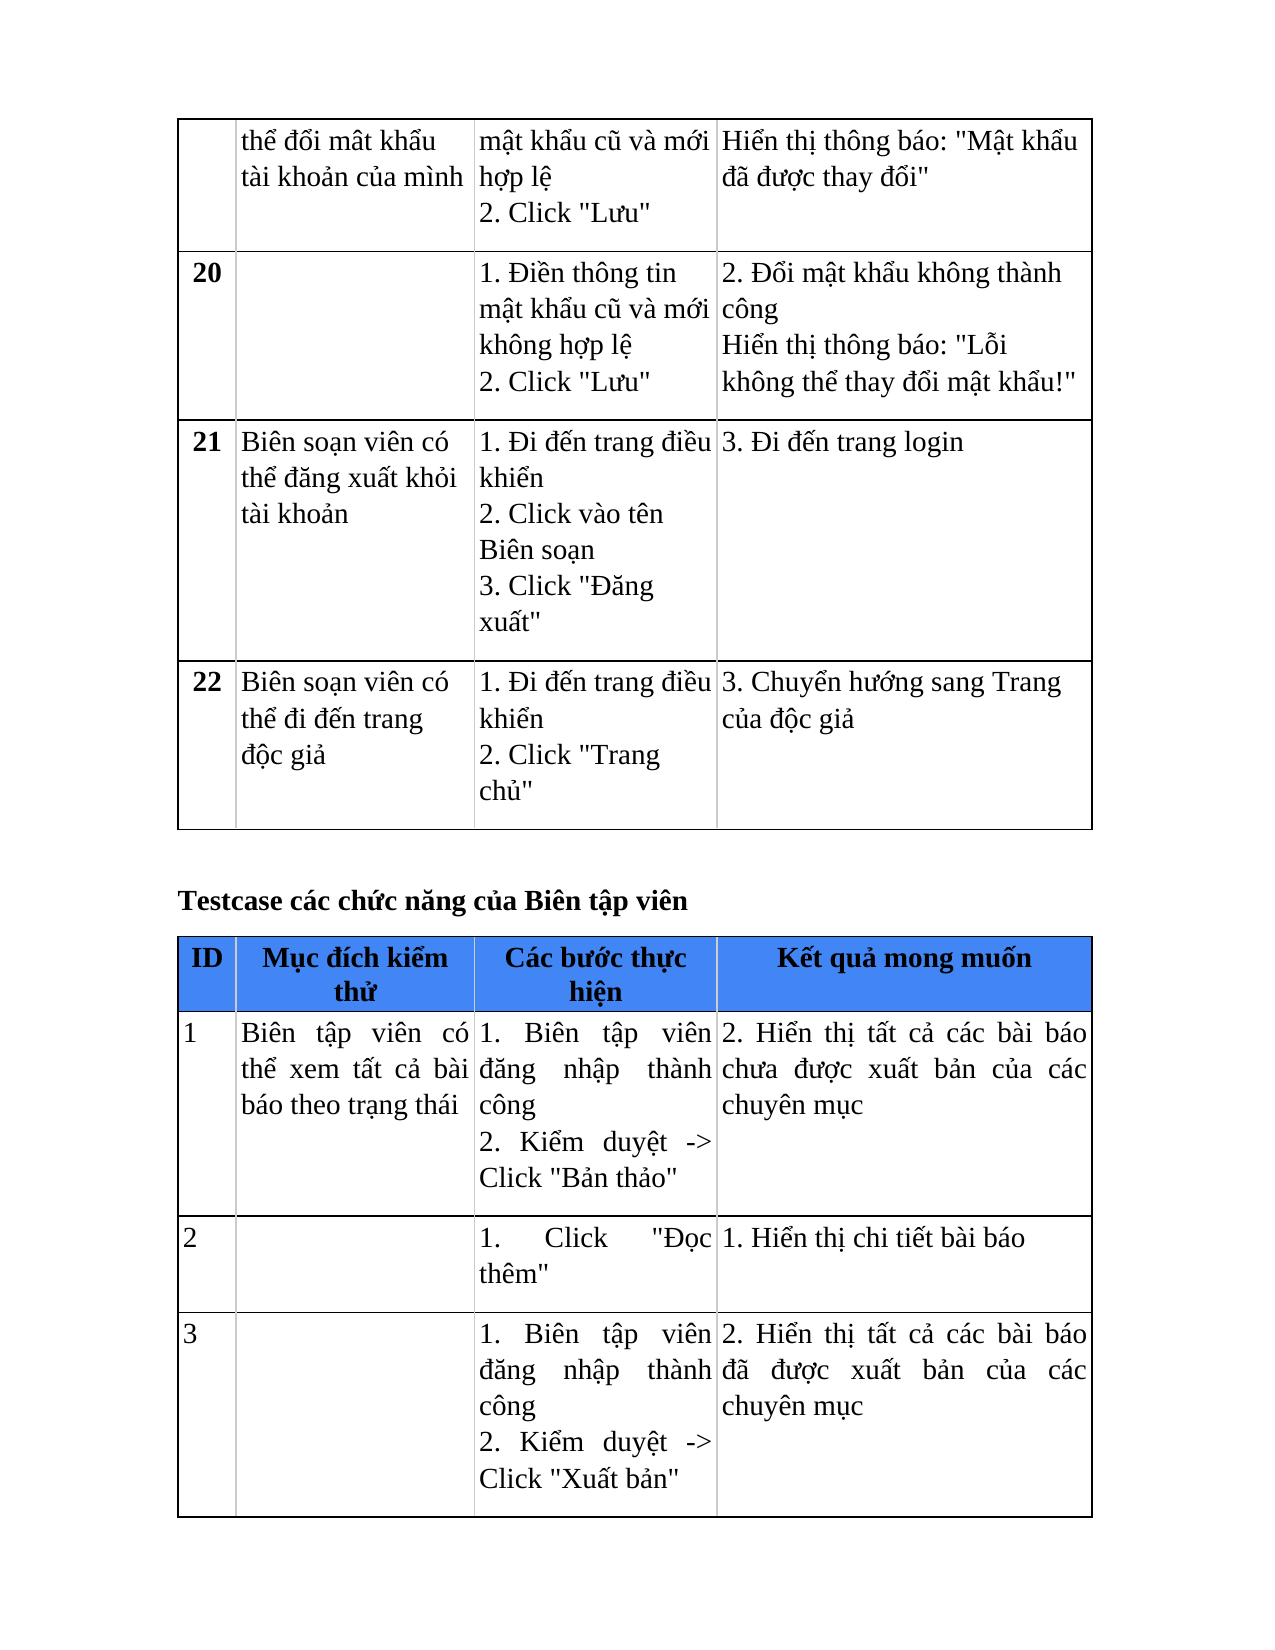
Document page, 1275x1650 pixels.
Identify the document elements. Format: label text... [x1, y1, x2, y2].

text Testcase các chức năng của Biên tập viên [177, 883, 1122, 916]
table_cell 1. Click "Đọc thêm" [475, 1217, 716, 1311]
table_cell 1. Điền thông tin mật khẩu cũ và mới không hợp lệ 2. Click "Lưu" [475, 252, 716, 419]
table_cell 22 [179, 662, 235, 828]
table_cell 3 [179, 1313, 235, 1516]
table_cell [237, 1217, 474, 1311]
table_header Các bước thực hiện [475, 937, 716, 1011]
table_cell 20 [179, 252, 235, 419]
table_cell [237, 120, 474, 251]
table_cell Biên soạn viên có thể đăng xuất khỏi tài khoản [237, 421, 474, 660]
table_cell 1 [179, 1012, 235, 1215]
table_cell 1. Biên tập viên đăng nhập thành công 2. Kiểm duyệt -> Click "Xuất bản" [475, 1313, 716, 1516]
table_cell [237, 1313, 474, 1516]
table_header ID [179, 937, 235, 1011]
table_cell [237, 252, 474, 419]
table_cell 1. Đi đến trang điều khiển 2. Click vào tên Biên soạn 3. Click "Đăng xuất" [475, 421, 716, 660]
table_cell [718, 120, 1091, 251]
table_header Mục đích kiểm thử [237, 937, 474, 1011]
table_cell 1. Đi đến trang điều khiển 2. Click "Trang chủ" [475, 662, 716, 828]
table_cell 19 [179, 120, 235, 251]
table_cell 1. Hiển thị chi tiết bài báo [718, 1217, 1091, 1311]
table_cell Biên soạn viên có thể đi đến trang độc giả [237, 662, 474, 828]
table_cell Biên tập viên có thể xem tất cả bài báo theo trạng thái [237, 1012, 474, 1215]
table_cell 2. Hiển thị tất cả các bài báo đã được xuất bản của các chuyên mục [718, 1313, 1091, 1516]
table_cell 1. Biên tập viên đăng nhập thành công 2. Kiểm duyệt -> Click "Bản thảo" [475, 1012, 716, 1215]
table_cell 21 [179, 421, 235, 660]
table_cell 3. Chuyển hướng sang Trang của độc giả [718, 662, 1091, 828]
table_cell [475, 120, 716, 251]
table_cell 2. Đổi mật khẩu không thành công Hiển thị thông báo: "Lỗi không thể thay đổi mật khẩu!" [718, 252, 1091, 419]
table_header Kết quả mong muốn [718, 937, 1091, 1011]
table_cell 2 [179, 1217, 235, 1311]
table_cell 2. Hiển thị tất cả các bài báo chưa được xuất bản của các chuyên mục [718, 1012, 1091, 1215]
table_cell 3. Đi đến trang login [718, 421, 1091, 660]
